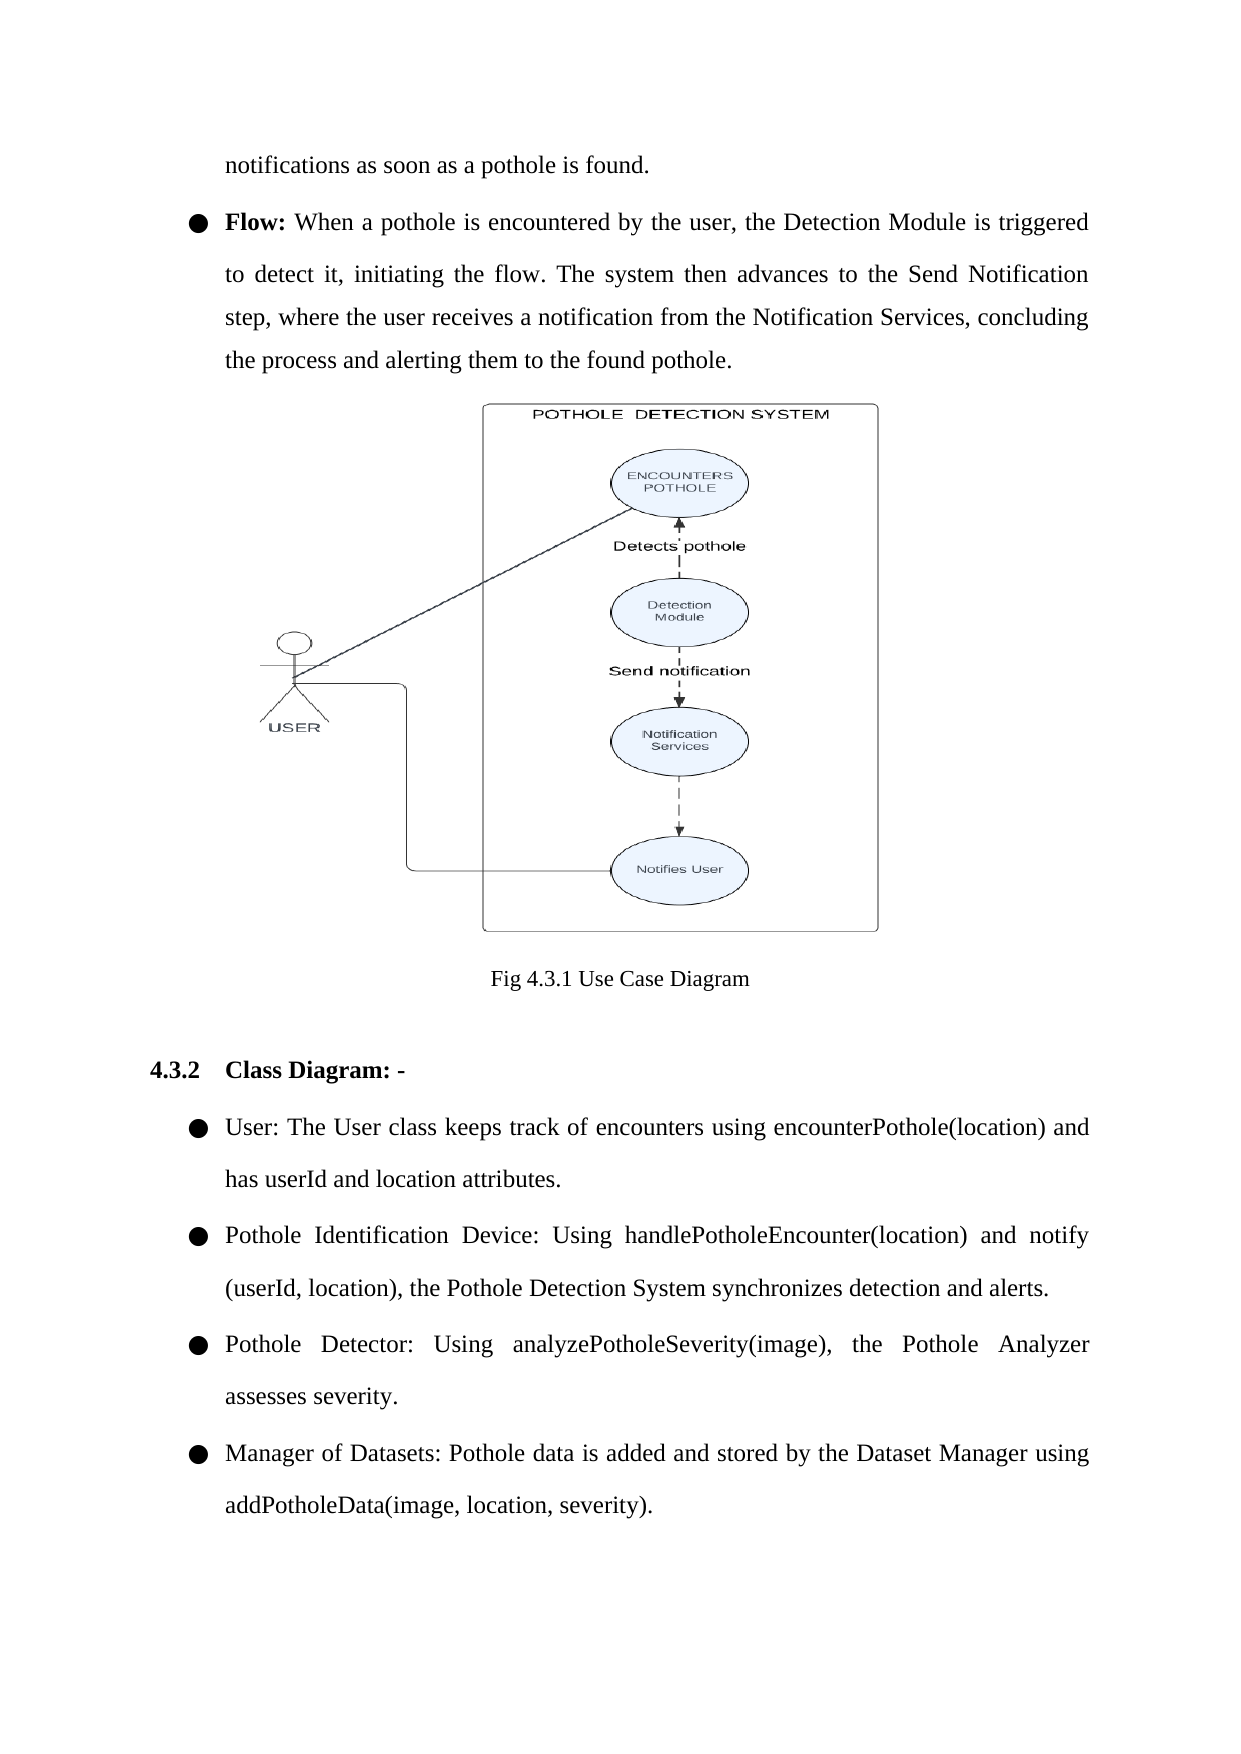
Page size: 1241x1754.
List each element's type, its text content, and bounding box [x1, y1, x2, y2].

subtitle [187, 150, 1088, 179]
list Pothole Detector: Using analyzePotholeSeverity(image), the Pothole Analyzer assesses severity. [187, 1316, 1090, 1410]
text Fig 4.3.1 Use Case Diagram [150, 965, 1090, 992]
list Manager of Datasets: Pothole data is added and stored by the Dataset Manager using addPotholeData(image, location, severity). [187, 1424, 1090, 1519]
picture [224, 393, 1014, 944]
list Flow: When a pothole is encountered by the user, the Detection Module is triggered to detect it, initiating the flow. The system then advances to the Send Notification step, where the user receives a notification from the Notification Services, concluding the process and alerting them to the found pothole. [187, 193, 1090, 374]
list User: The User class keeps track of encounters using encounterPothole(location) and has userId and location attributes. [187, 1098, 1090, 1193]
list Pothole Identification Device: Using handlePotholeEncounter(location) and notify (userId, location), the Pothole Detection System synchronizes detection and alerts. [187, 1207, 1090, 1301]
list Class Diagram: - [150, 1055, 1090, 1084]
